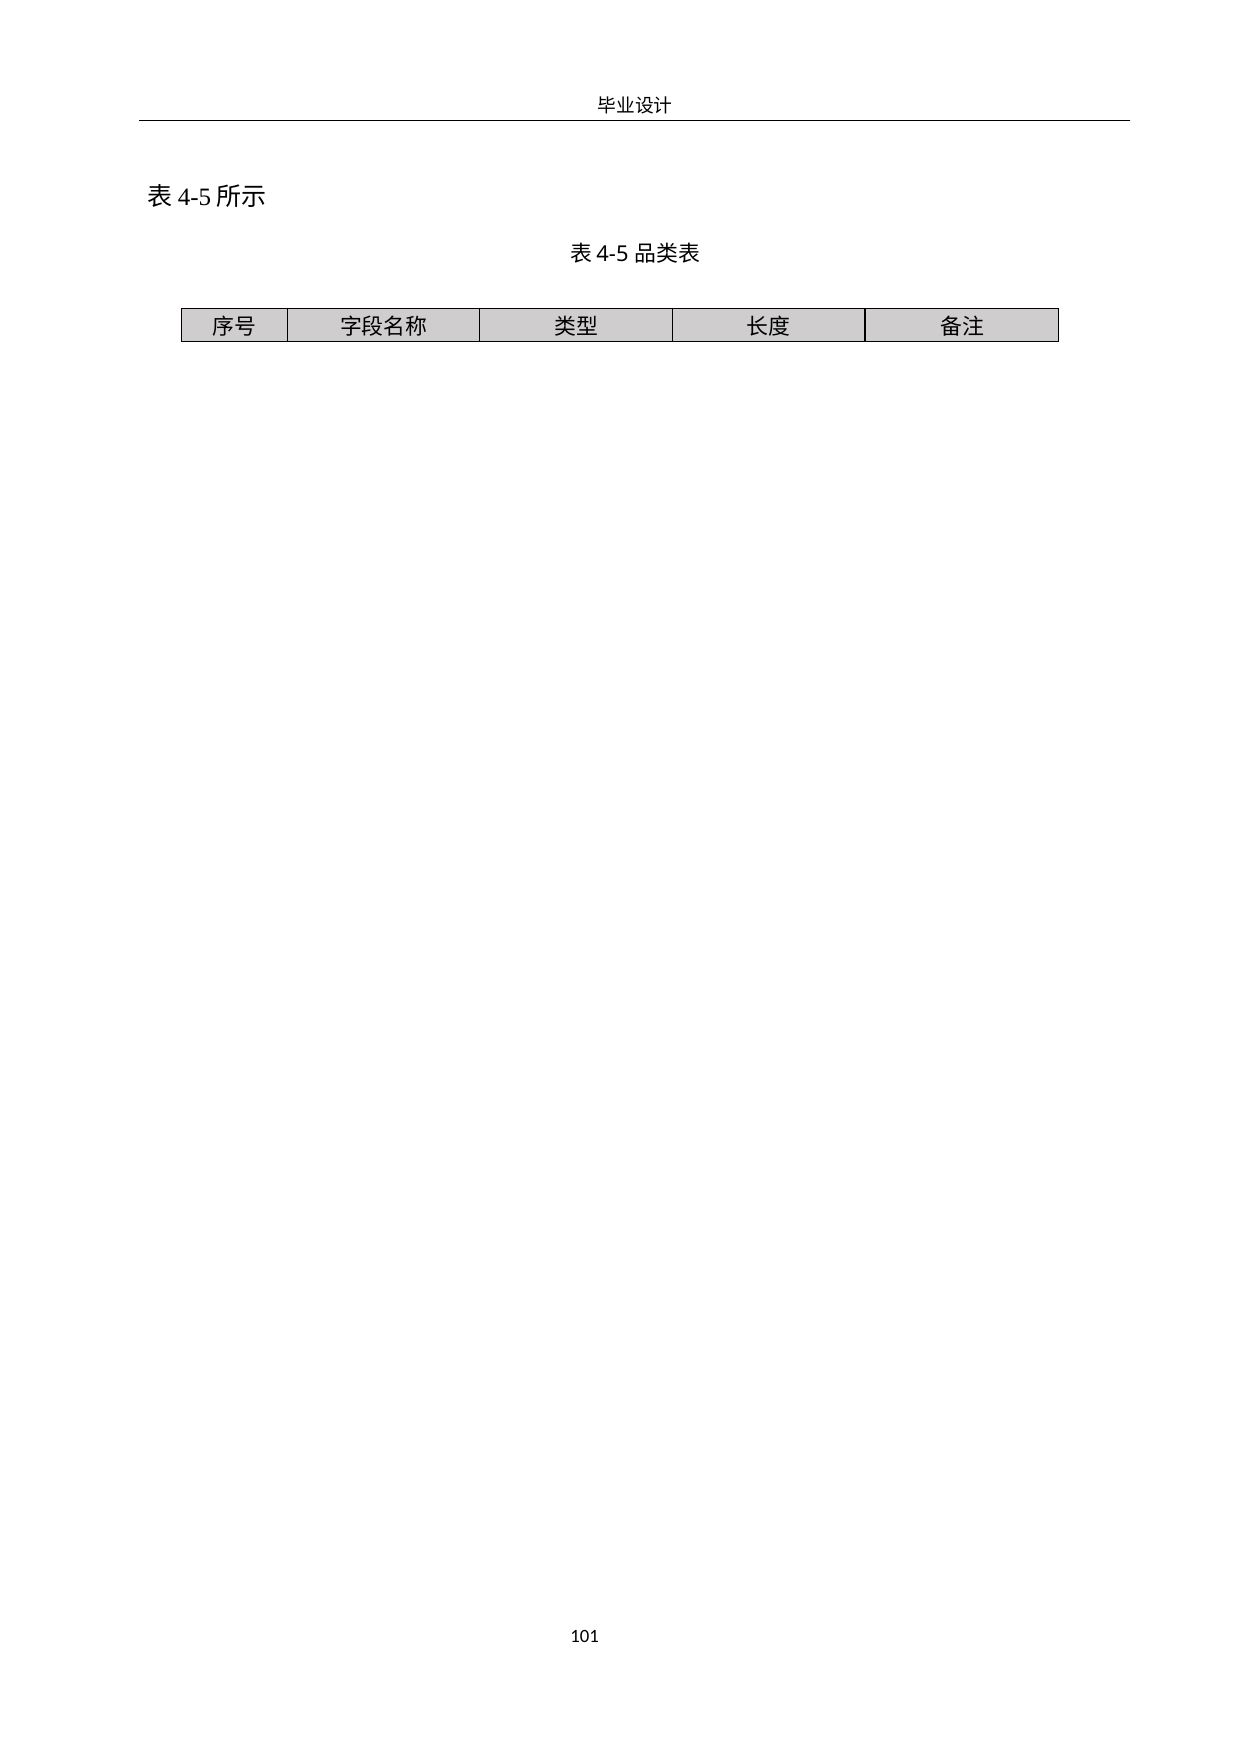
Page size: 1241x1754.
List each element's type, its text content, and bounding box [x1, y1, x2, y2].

table_header 备注 [866, 309, 1058, 341]
list 品类表，如表4-5所示 [148, 162, 1122, 227]
table_header 序号 [182, 309, 287, 341]
table_header 字段名称 [288, 309, 479, 341]
table_header 类型 [480, 309, 672, 341]
table_header 长度 [673, 309, 864, 341]
text 表4-5 品类表 [148, 236, 1122, 268]
